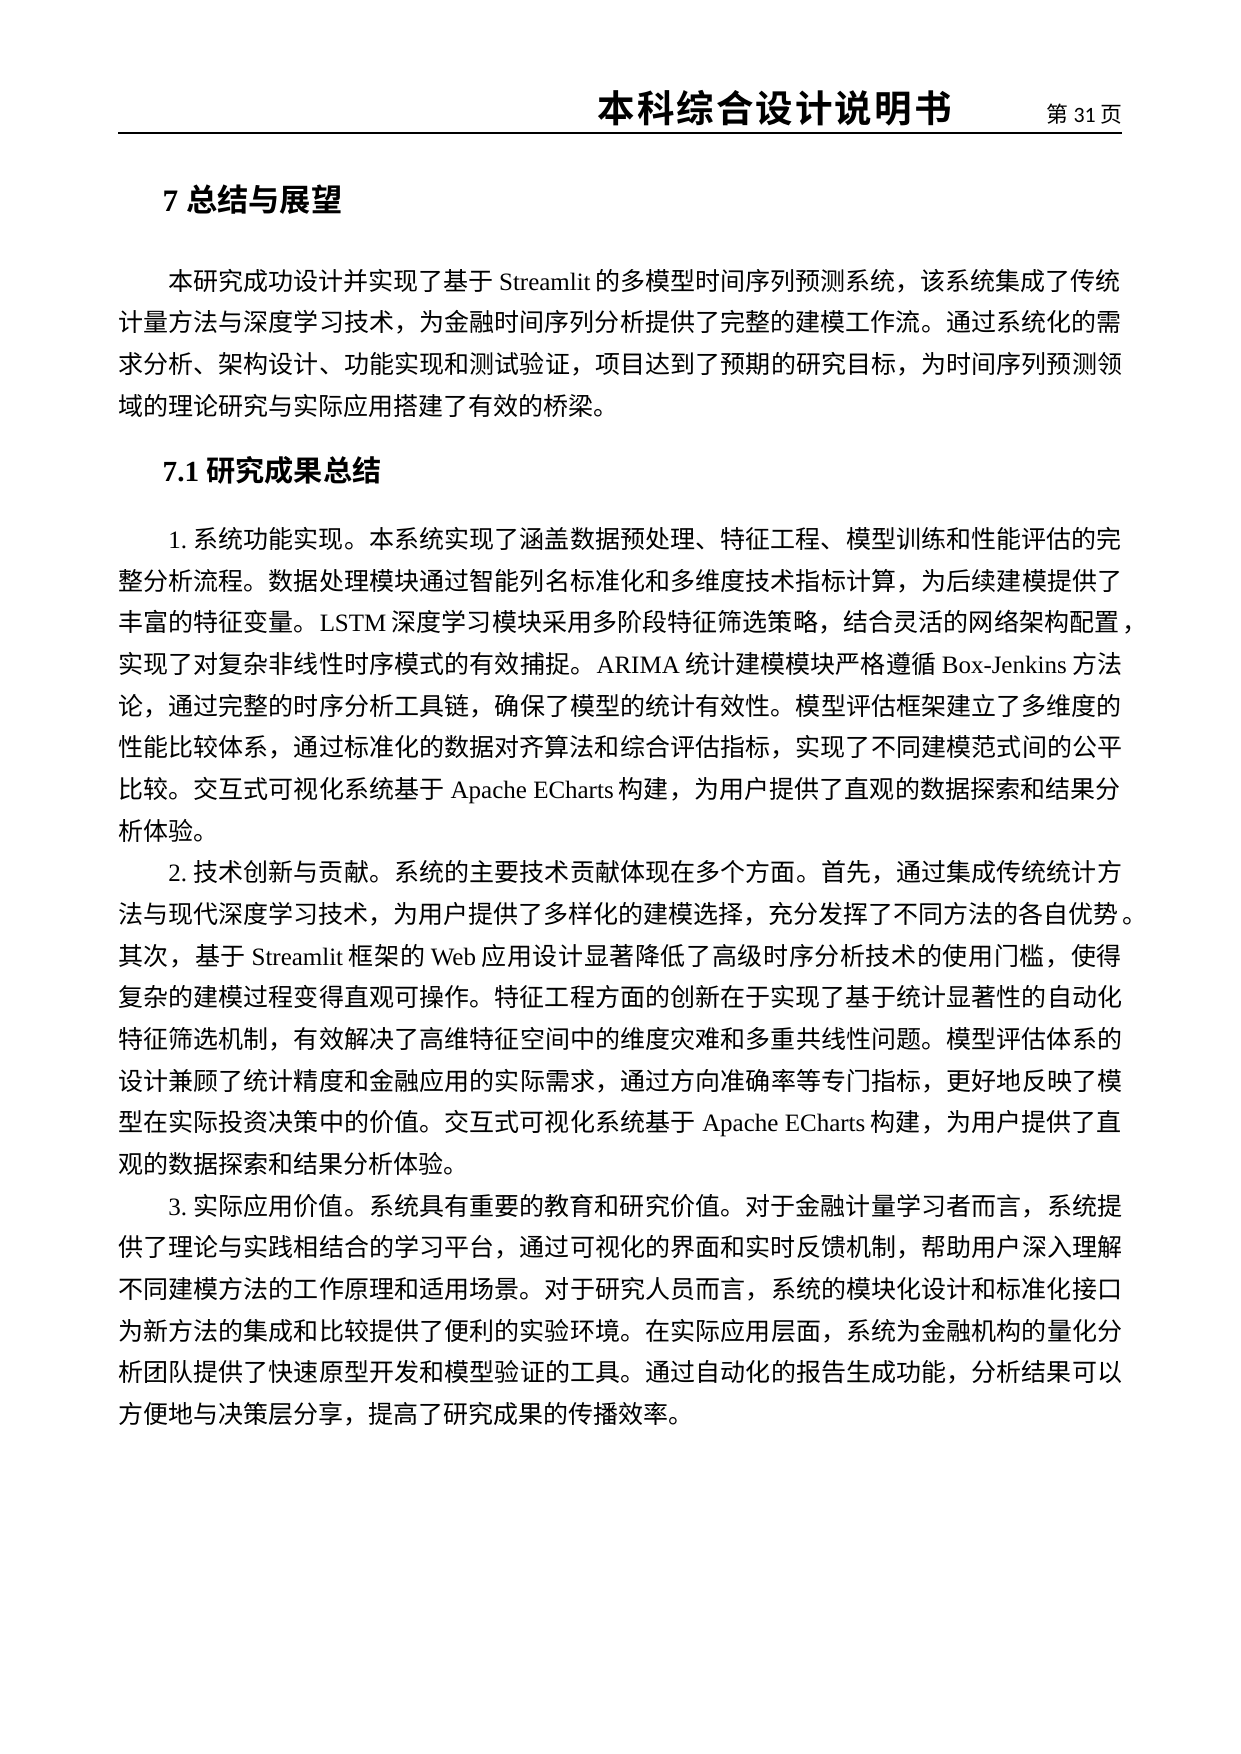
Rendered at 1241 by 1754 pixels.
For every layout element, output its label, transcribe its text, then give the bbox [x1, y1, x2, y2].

text 本研究成功设计并实现了基于Streamlit的多模型时间序列预测系统，该系统集成了传统计量方法与深度学习技术，为金融时间序列分析提供了完整的建模工作流。通过系统化的需求分析、架构设计、功能实现和测试验证，项目达到了预期的研究目标，为时间序列预测领域的理论研究与实际应用搭建了有效的桥梁。 [118, 257, 1122, 423]
text 3. 实际应用价值。系统具有重要的教育和研究价值。对于金融计量学习者而言，系统提供了理论与实践相结合的学习平台，通过可视化的界面和实时反馈机制，帮助用户深入理解不同建模方法的工作原理和适用场景。对于研究人员而言，系统的模块化设计和标准化接口为新方法的集成和比较提供了便利的实验环境。在实际应用层面，系统为金融机构的量化分析团队提供了快速原型开发和模型验证的工具。通过自动化的报告生成功能，分析结果可以方便地与决策层分享，提高了研究成果的传播效率。 [118, 1182, 1122, 1432]
text 1. 系统功能实现。本系统实现了涵盖数据预处理、特征工程、模型训练和性能评估的完整分析流程。数据处理模块通过智能列名标准化和多维度技术指标计算，为后续建模提供了丰富的特征变量。LSTM深度学习模块采用多阶段特征筛选策略，结合灵活的网络架构配置，实现了对复杂非线性时序模式的有效捕捉。ARIMA统计建模模块严格遵循Box-Jenkins方法论，通过完整的时序分析工具链，确保了模型的统计有效性。模型评估框架建立了多维度的性能比较体系，通过标准化的数据对齐算法和综合评估指标，实现了不同建模范式间的公平比较。交互式可视化系统基于Apache ECharts构建，为用户提供了直观的数据探索和结果分析体验。 [118, 515, 1122, 848]
subtitle 总结与展望 [162, 178, 1122, 219]
text 2. 技术创新与贡献。系统的主要技术贡献体现在多个方面。首先，通过集成传统统计方法与现代深度学习技术，为用户提供了多样化的建模选择，充分发挥了不同方法的各自优势。其次，基于Streamlit框架的Web应用设计显著降低了高级时序分析技术的使用门槛，使得复杂的建模过程变得直观可操作。特征工程方面的创新在于实现了基于统计显著性的自动化特征筛选机制，有效解决了高维特征空间中的维度灾难和多重共线性问题。模型评估体系的设计兼顾了统计精度和金融应用的实际需求，通过方向准确率等专门指标，更好地反映了模型在实际投资决策中的价值。交互式可视化系统基于Apache ECharts构建，为用户提供了直观的数据探索和结果分析体验。 [118, 848, 1122, 1182]
subtitle 研究成果总结 [162, 448, 1122, 490]
